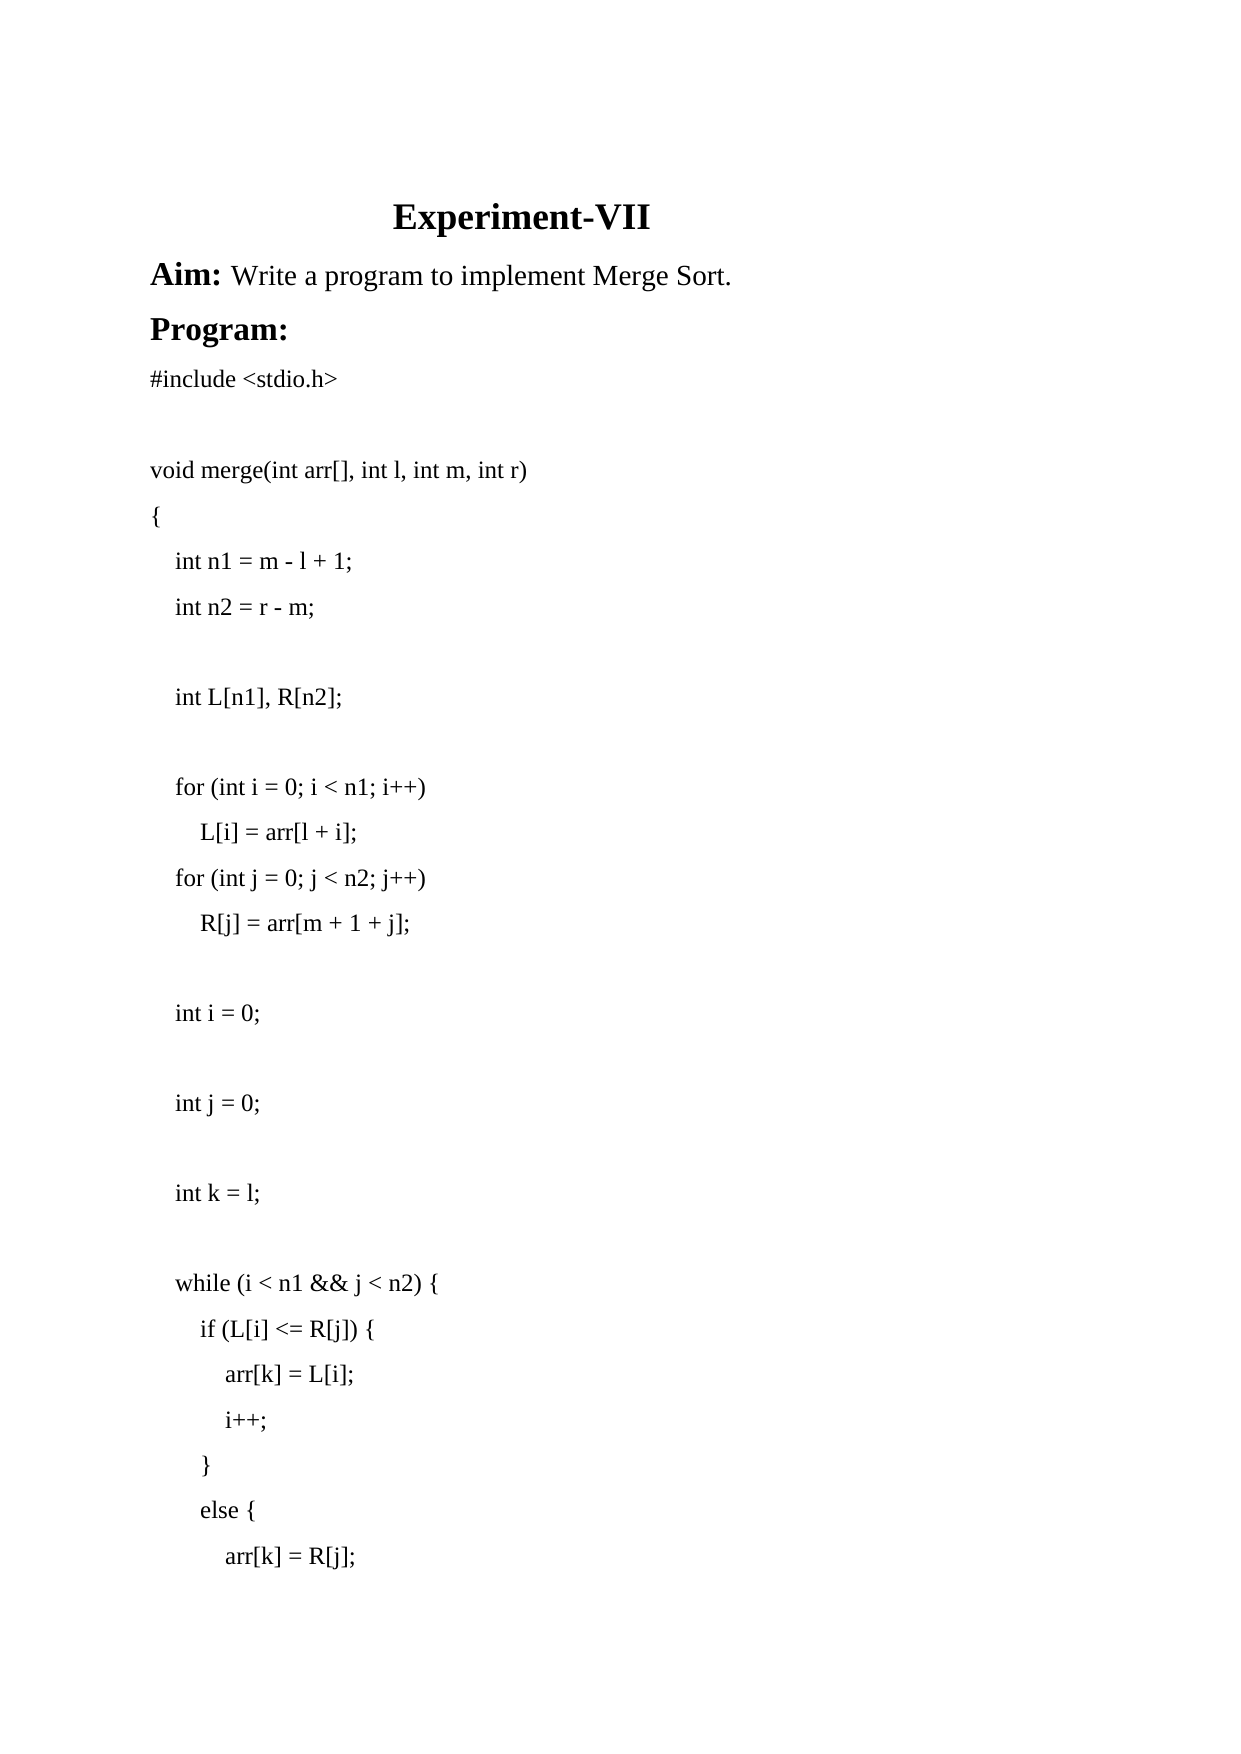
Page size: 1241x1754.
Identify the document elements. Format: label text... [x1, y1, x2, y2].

text int n2 = r - m; [150, 592, 1090, 620]
text while (i < n1 && j < n2) { [150, 1268, 1090, 1297]
text for (int i = 0; i < n1; i++) [150, 772, 1090, 801]
text int L[n1], R[n2]; [150, 682, 1090, 710]
text Experiment-VII [150, 195, 1090, 238]
text arr[k] = R[j]; [150, 1541, 1090, 1570]
text int i = 0; [150, 998, 1090, 1027]
text L[i] = arr[l + i]; [150, 817, 1090, 846]
text #include <stdio.h> [150, 364, 1090, 393]
text } [150, 1450, 1090, 1479]
text { [150, 501, 1090, 529]
text int j = 0; [150, 1088, 1090, 1117]
text if (L[i] <= R[j]) { [150, 1314, 1090, 1343]
text else { [150, 1496, 1090, 1524]
text i++; [150, 1405, 1090, 1433]
text int n1 = m - l + 1; [150, 546, 1090, 575]
text void merge(int arr[], int l, int m, int r) [150, 455, 1090, 484]
text for (int j = 0; j < n2; j++) [150, 863, 1090, 891]
text Aim: Write a program to implement Merge Sort. [150, 254, 1090, 293]
text R[j] = arr[m + 1 + j]; [150, 908, 1090, 937]
text Program: [150, 309, 1090, 348]
text arr[k] = L[i]; [150, 1359, 1090, 1388]
text int k = l; [150, 1178, 1090, 1207]
